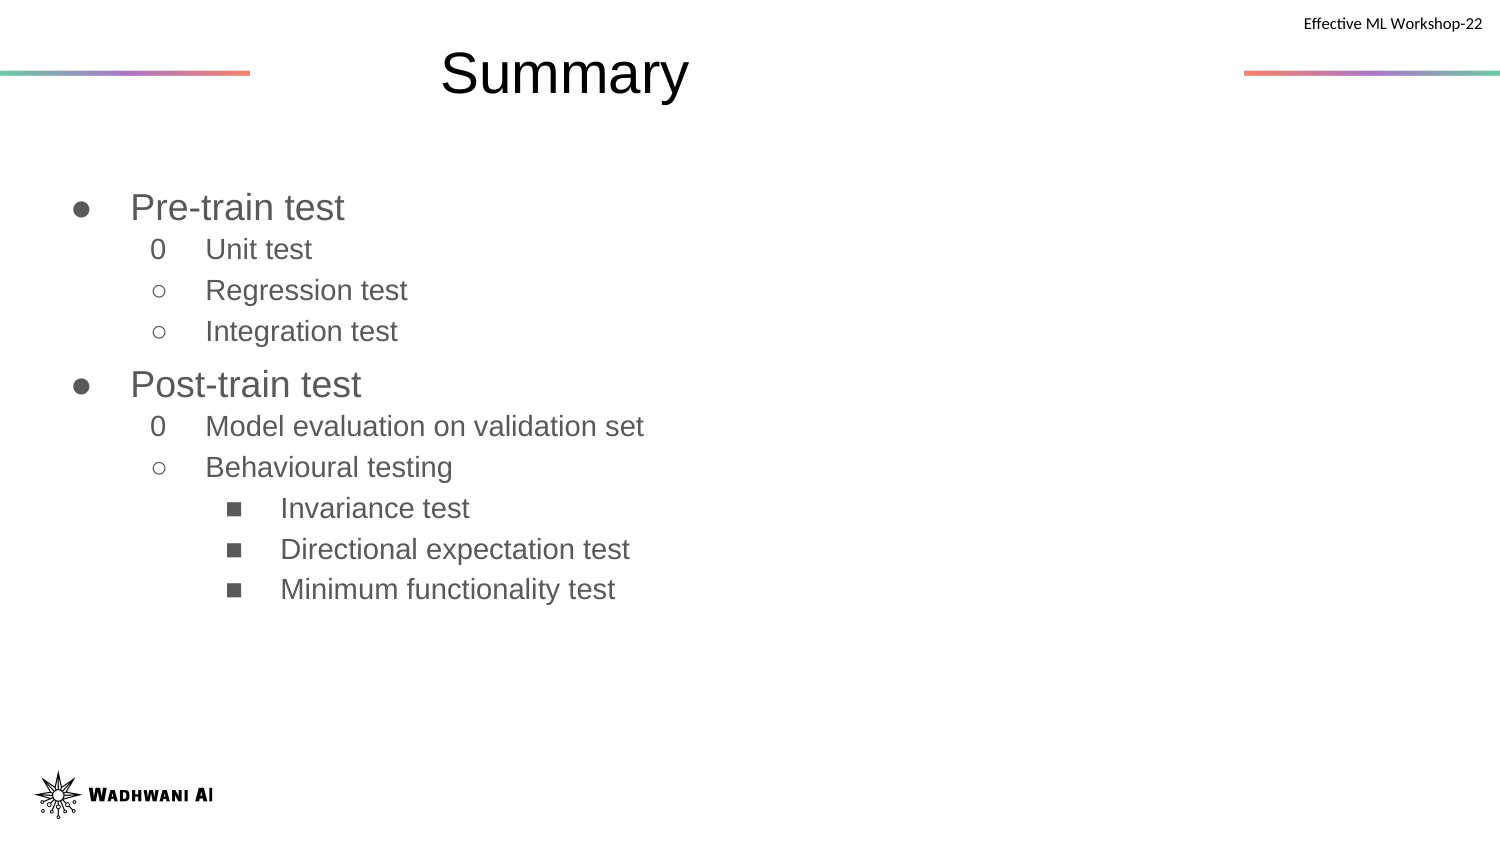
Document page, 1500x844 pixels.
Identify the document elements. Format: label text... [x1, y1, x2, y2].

text ○ Integration test [70, 313, 1288, 347]
list Unit test [150, 232, 1288, 266]
text ○ Behavioural testing [70, 450, 1288, 484]
list Model evaluation on validation set [150, 409, 1288, 443]
text Summary [70, 39, 689, 106]
text ■ Minimum functionality test [70, 572, 1288, 606]
text ■ Invariance test [70, 491, 1288, 524]
text ■ Directional expectation test [70, 532, 1288, 565]
text ○ Regression test [70, 273, 1288, 306]
list Pre-train test [70, 185, 1248, 228]
picture [1244, 70, 1500, 76]
picture [0, 70, 70, 76]
list Post-train test [70, 363, 1248, 406]
picture [34, 770, 213, 819]
